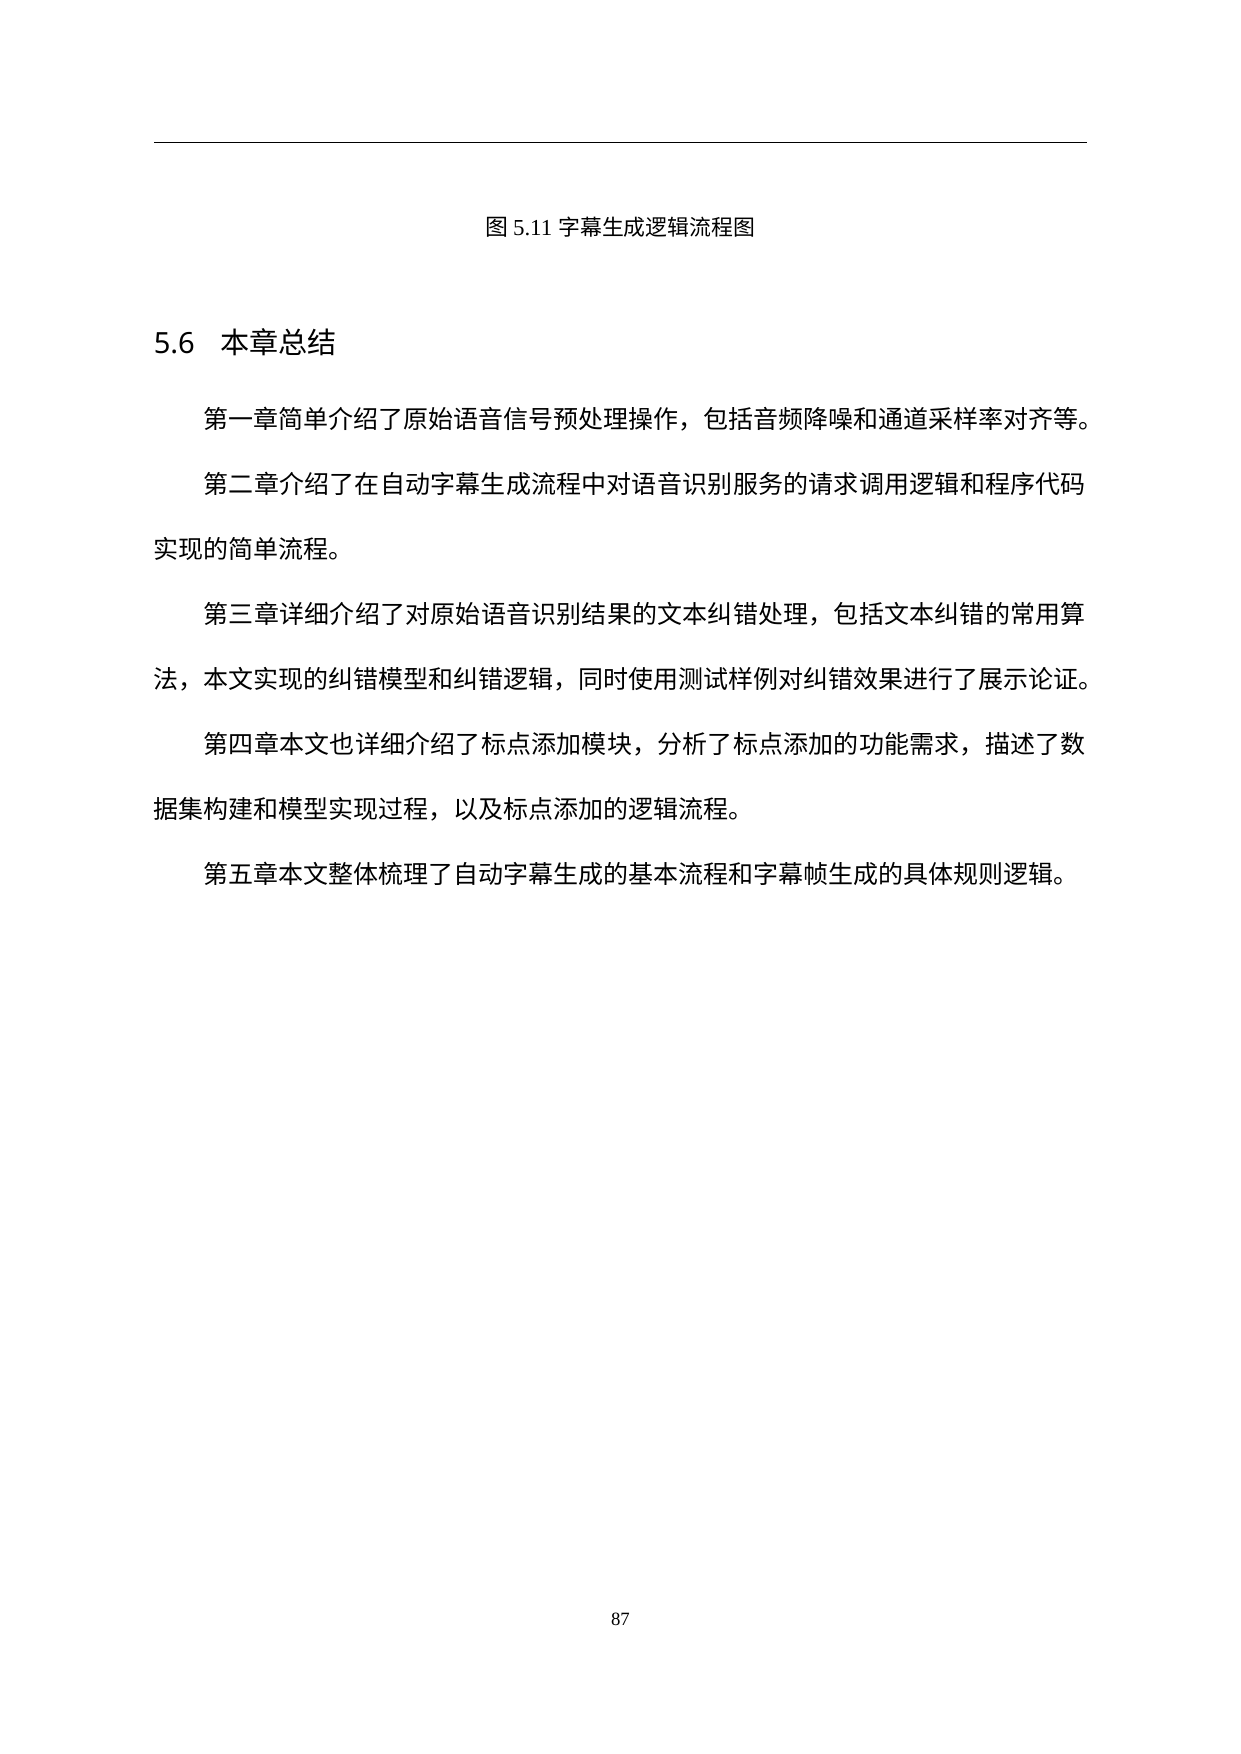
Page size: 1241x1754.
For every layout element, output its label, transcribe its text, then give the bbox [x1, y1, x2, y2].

text 图5.11 字幕生成逻辑流程图 [153, 193, 1087, 258]
subtitle 本章总结 [153, 308, 1087, 373]
text 第五章本文整体梳理了自动字幕生成的基本流程和字幕帧生成的具体规则逻辑。 [153, 840, 1087, 905]
text 第一章简单介绍了原始语音信号预处理操作，包括音频降噪和通道采样率对齐等。 [153, 385, 1087, 450]
text 第四章本文也详细介绍了标点添加模块，分析了标点添加的功能需求，描述了数据集构建和模型实现过程，以及标点添加的逻辑流程。 [153, 710, 1087, 840]
text 第二章介绍了在自动字幕生成流程中对语音识别服务的请求调用逻辑和程序代码实现的简单流程。 [153, 450, 1087, 580]
text 第三章详细介绍了对原始语音识别结果的文本纠错处理，包括文本纠错的常用算法，本文实现的纠错模型和纠错逻辑，同时使用测试样例对纠错效果进行了展示论证。 [153, 580, 1087, 710]
